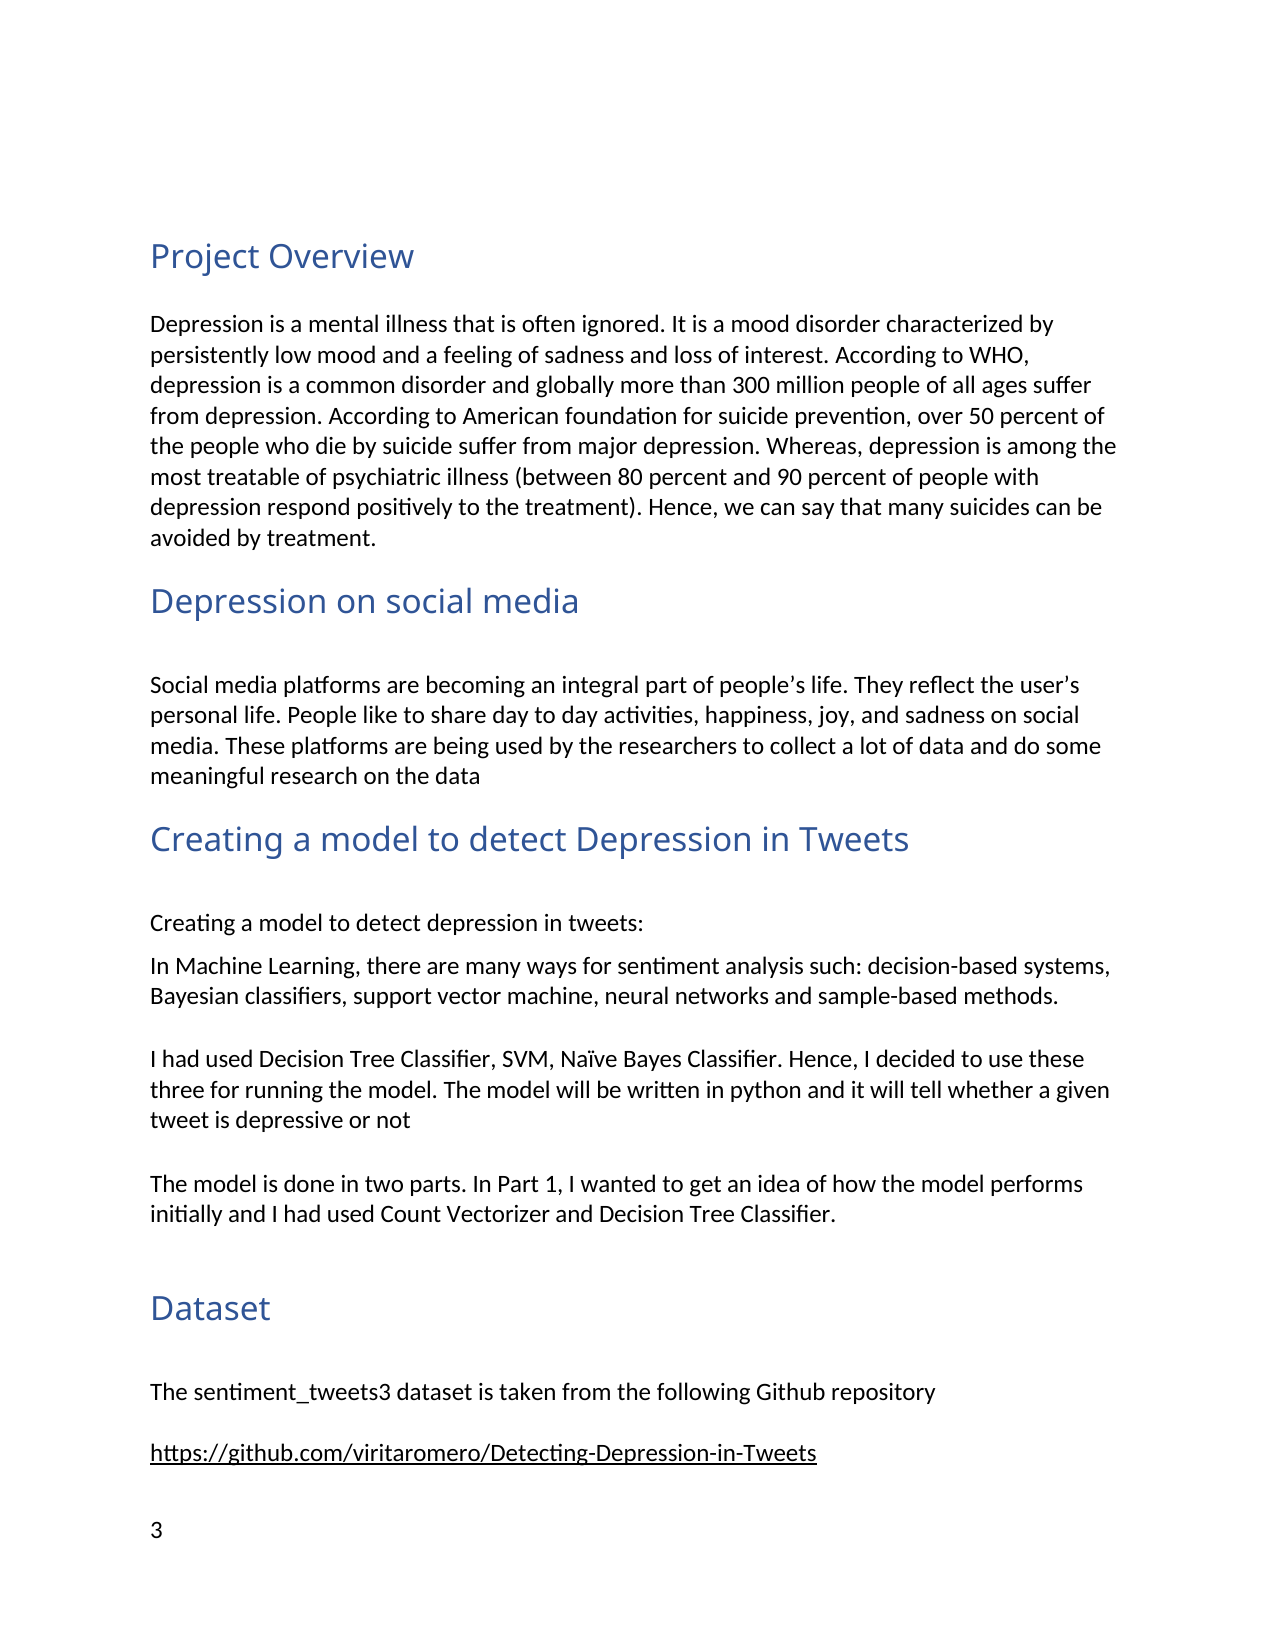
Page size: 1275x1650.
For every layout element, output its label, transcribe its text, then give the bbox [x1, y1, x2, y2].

subtitle Depression on social media [150, 578, 1125, 623]
subtitle Dataset [150, 1284, 1125, 1330]
text The sentiment_tweets3 dataset is taken from the following Github repository [150, 1376, 1125, 1406]
text Creating a model to detect depression in tweets: [150, 907, 1125, 937]
text I had used Decision Tree Classifier, SVM, Naïve Bayes Classifier. Hence, I decided to use these three for running the model. The model will be written in python and it will tell whether a given tweet is depressive or not [150, 1044, 1125, 1135]
text In Machine Learning, there are many ways for sentiment analysis such: decision-based systems, Bayesian classifiers, support vector machine, neural networks and sample-based methods. [150, 950, 1125, 1011]
text https://github.com/viritaromero/Detecting-Depression-in-Tweets [150, 1437, 1125, 1467]
subtitle Creating a model to detect Depression in Tweets [150, 816, 1125, 861]
text Social media platforms are becoming an integral part of people’s life. They reflect the user’s personal life. People like to share day to day activities, happiness, joy, and sadness on social media. These platforms are being used by the researchers to collect a lot of data and do some meaningful research on the data [150, 669, 1125, 791]
text The model is done in two parts. In Part 1, I wanted to get an idea of how the model performs initially and I had used Count Vectorizer and Decision Tree Classifier. [150, 1168, 1125, 1229]
text Depression is a mental illness that is often ignored. It is a mood disorder characterized by persistently low mood and a feeling of sadness and loss of interest. According to WHO, depression is a common disorder and globally more than 300 million people of all ages suffer from depression. According to American foundation for suicide prevention, over 50 percent of the people who die by suicide suffer from major depression. Whereas, depression is among the most treatable of psychiatric illness (between 80 percent and 90 percent of people with depression respond positively to the treatment). Hence, we can say that many suicides can be avoided by treatment. [150, 308, 1125, 553]
subtitle Project Overview [150, 232, 1125, 278]
